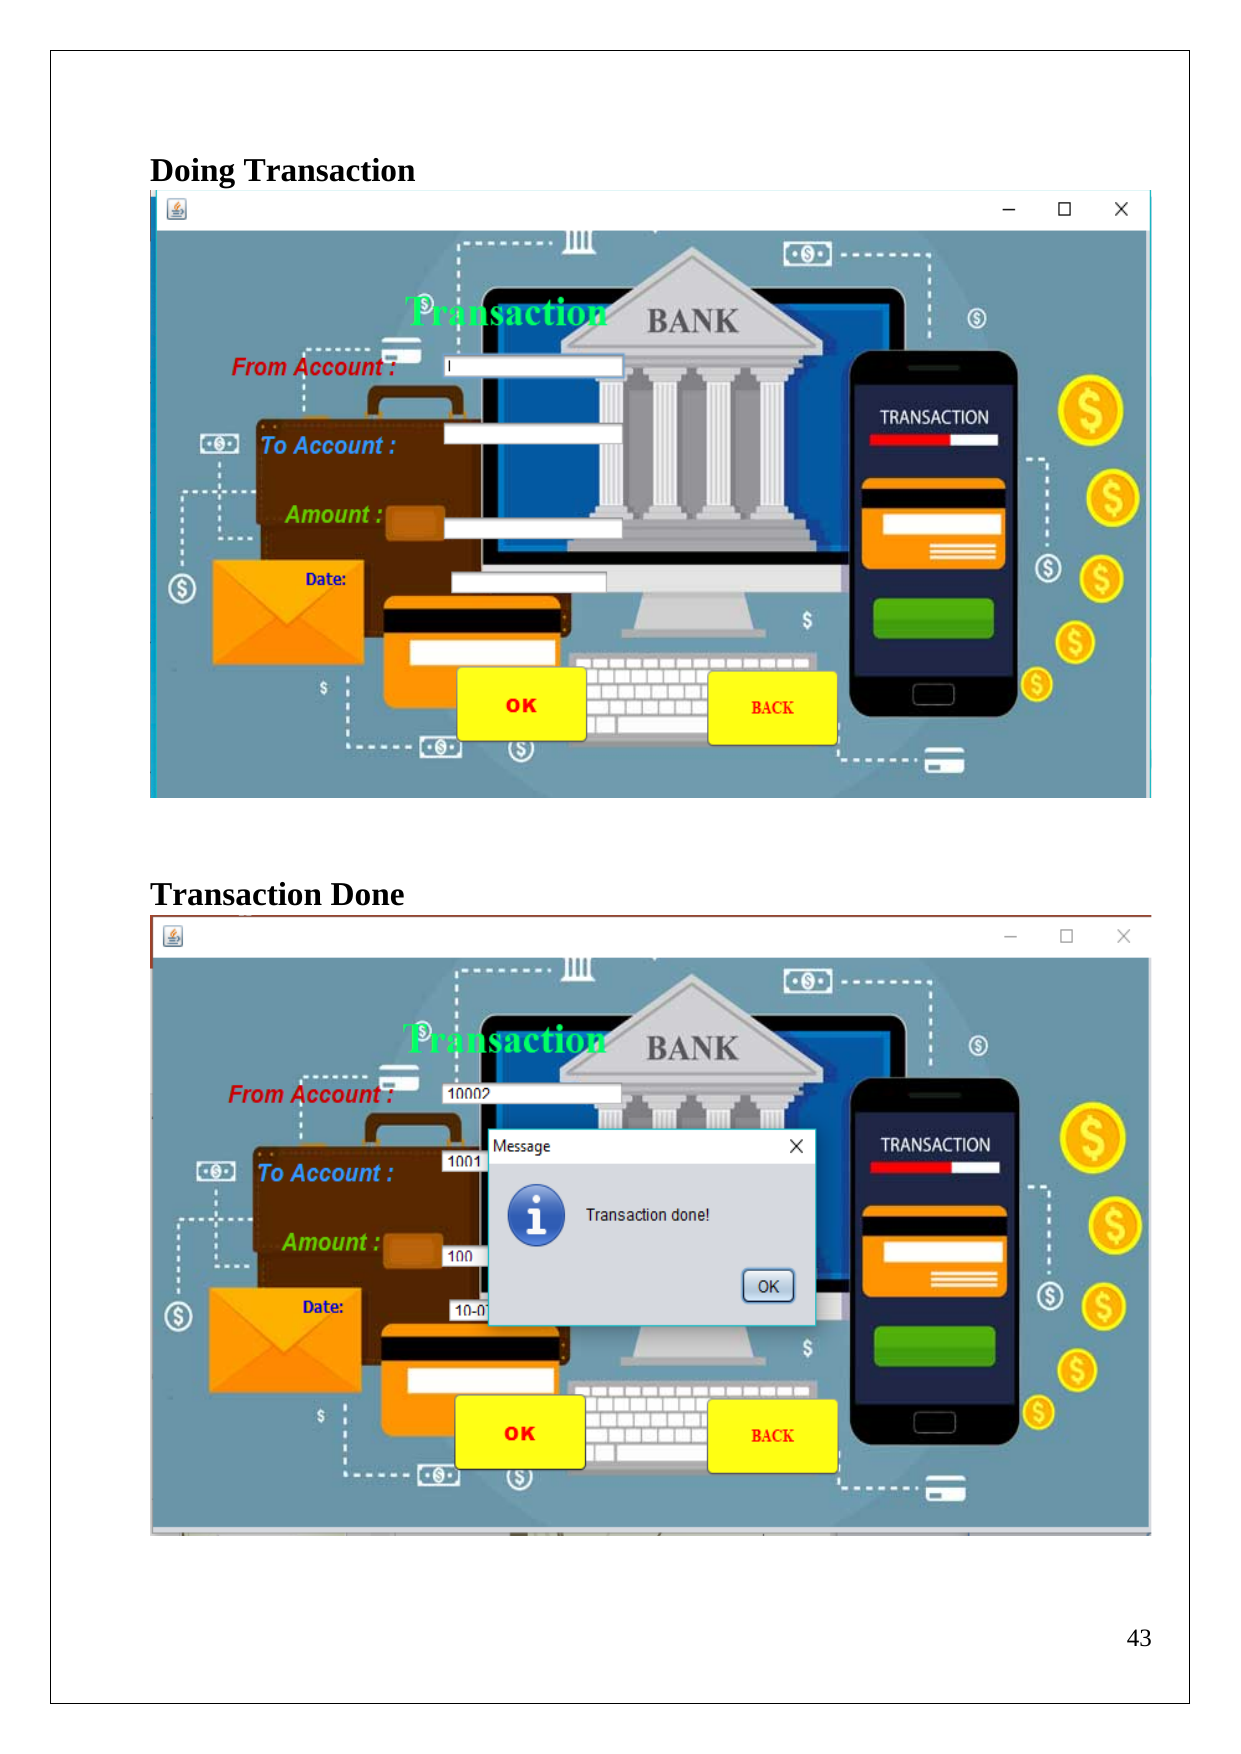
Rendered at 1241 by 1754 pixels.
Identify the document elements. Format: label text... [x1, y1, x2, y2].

picture [150, 915, 1152, 1536]
picture [150, 190, 1152, 798]
text Doing Transaction [150, 150, 1152, 190]
text Transaction Done [150, 875, 1152, 915]
